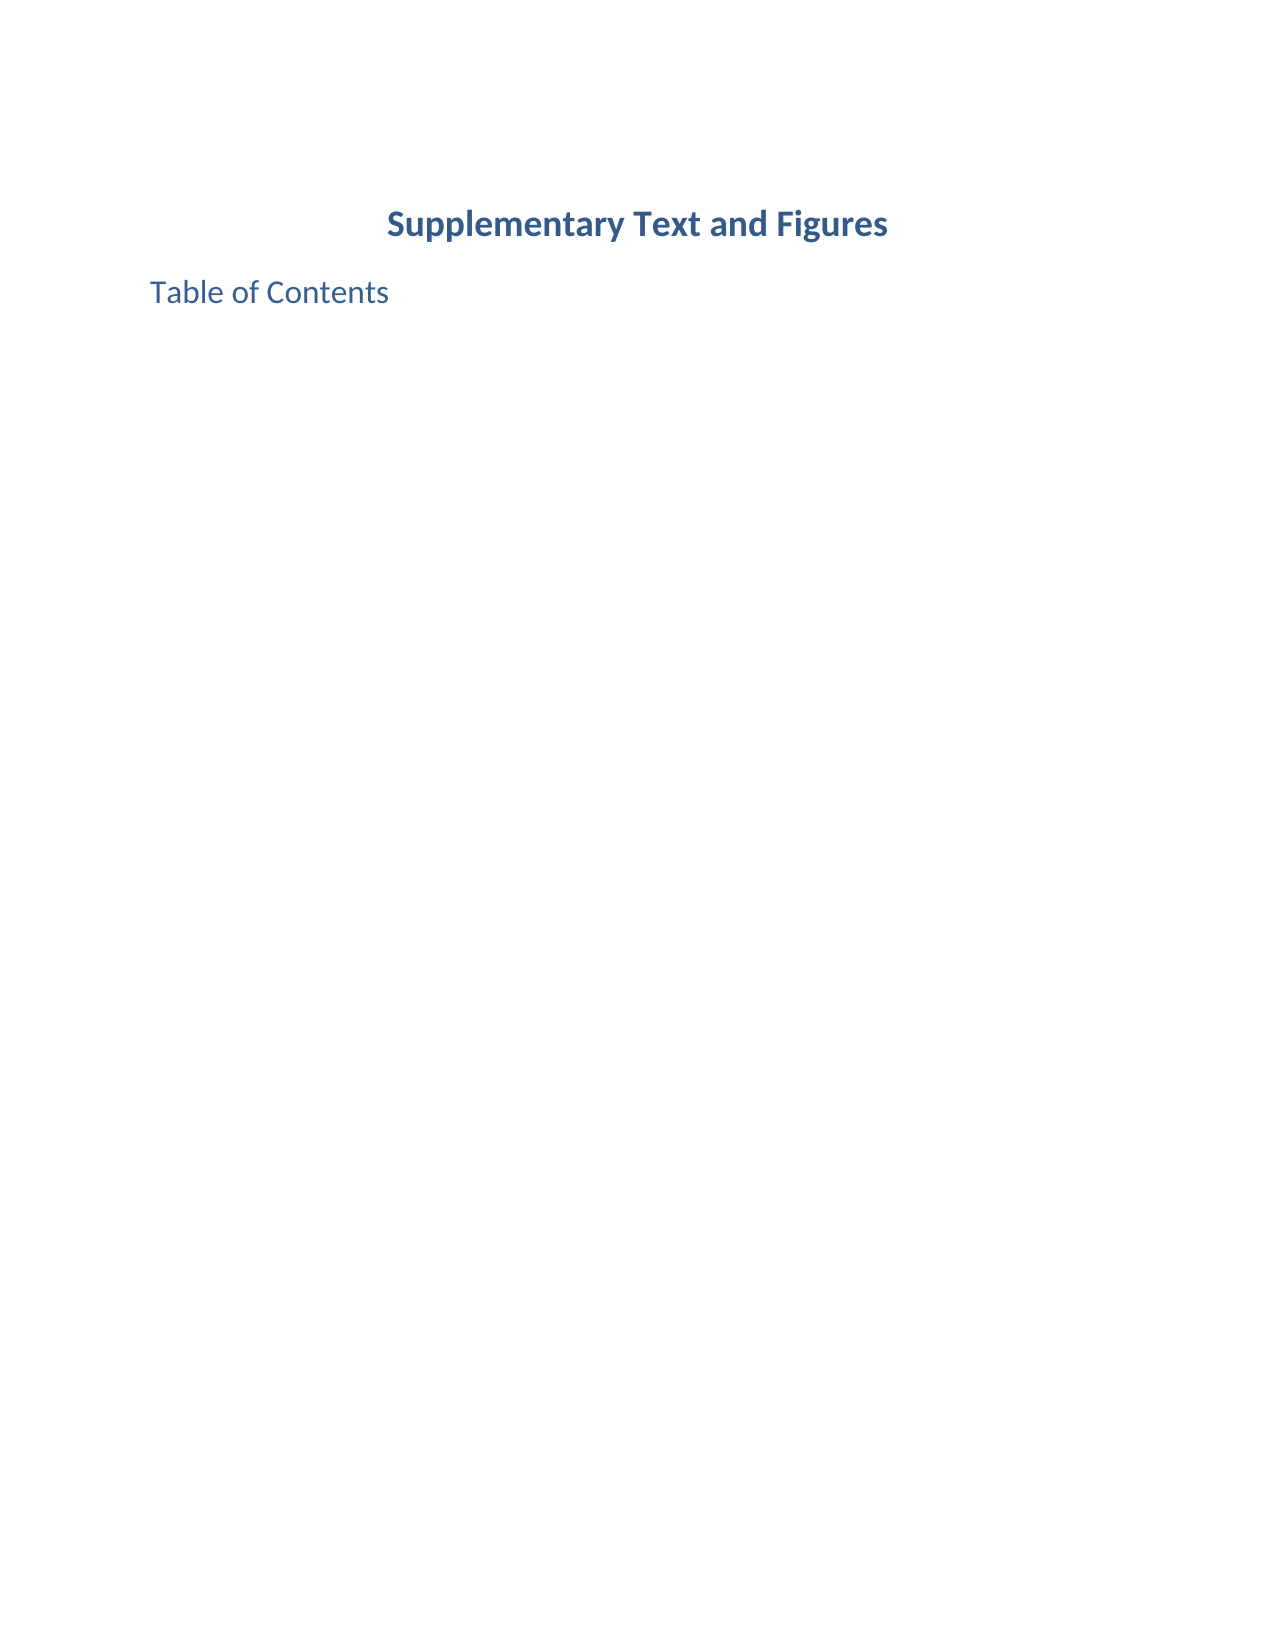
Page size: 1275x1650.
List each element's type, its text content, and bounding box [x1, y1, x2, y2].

title Supplementary Text and Figures [150, 200, 1125, 246]
